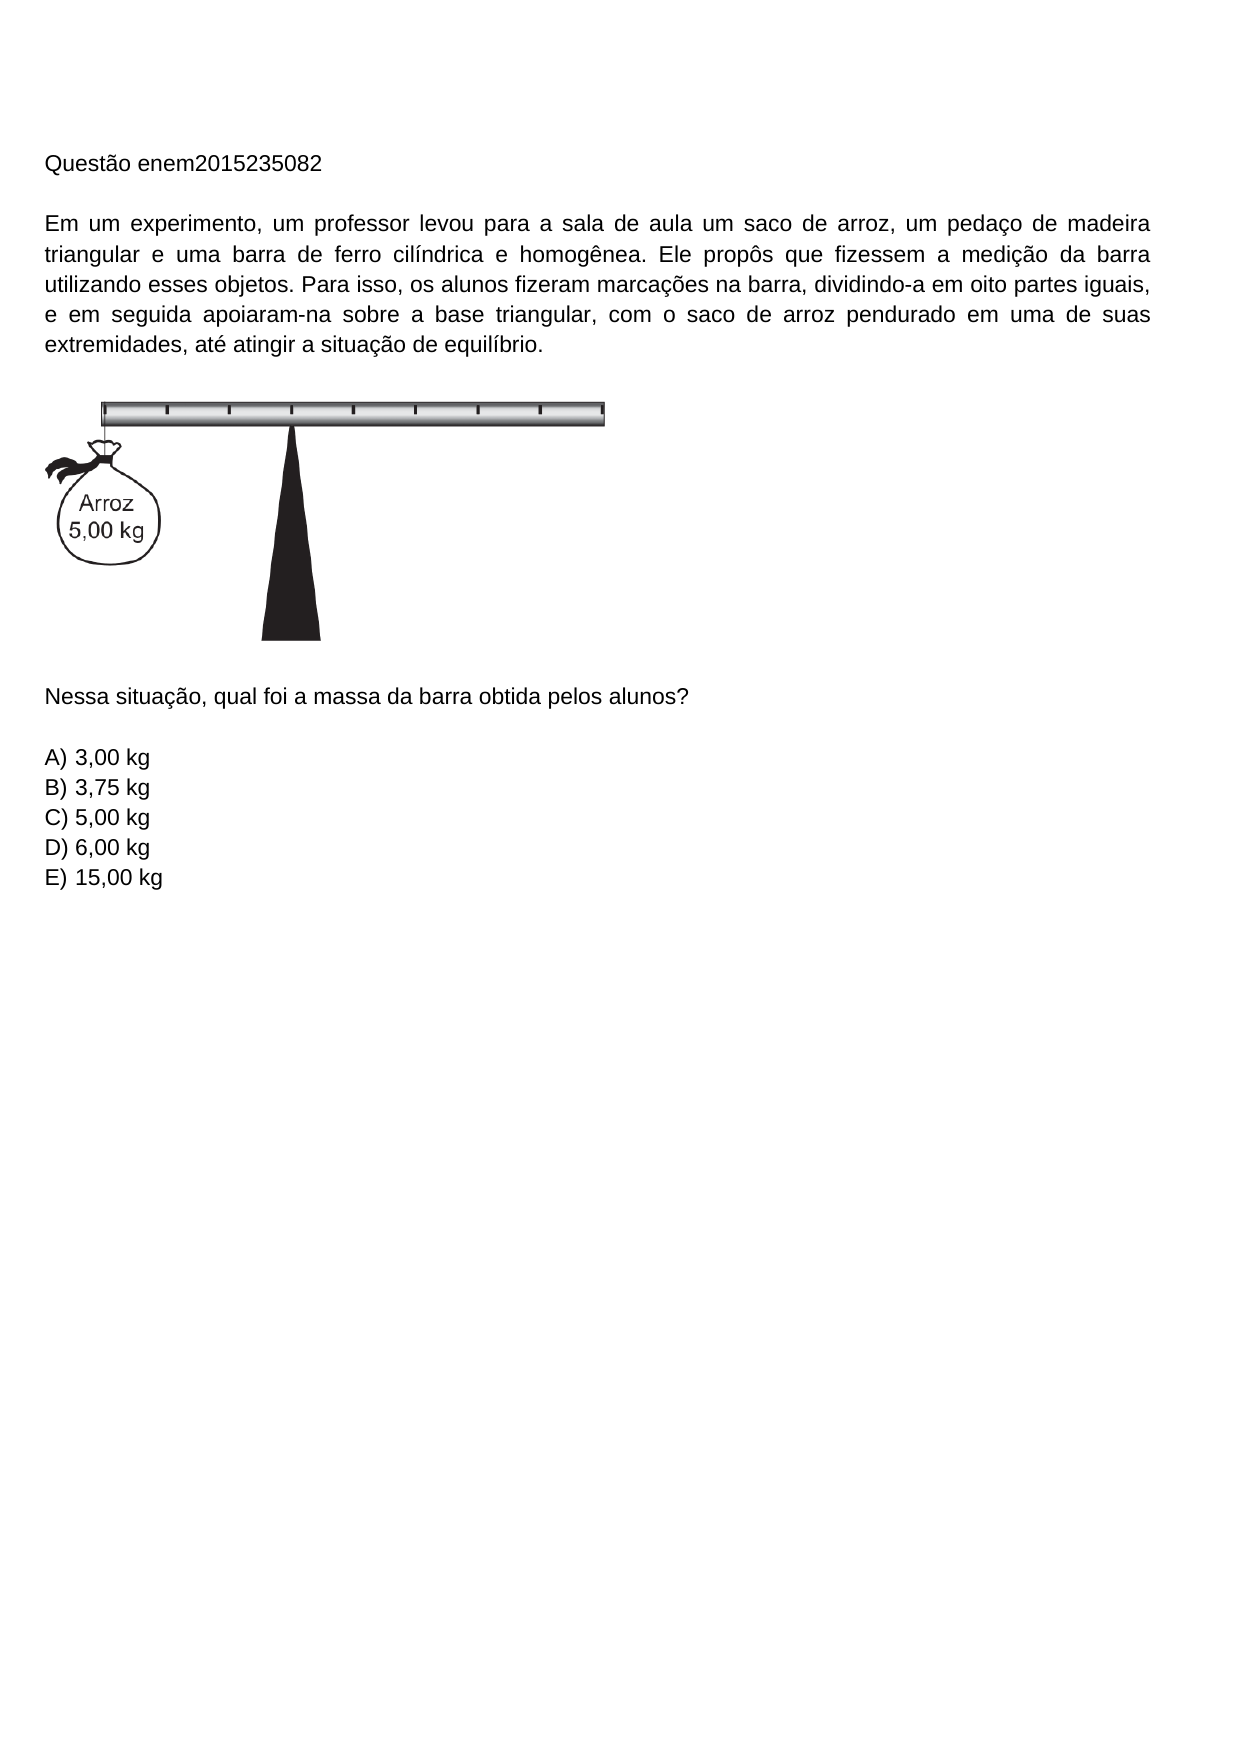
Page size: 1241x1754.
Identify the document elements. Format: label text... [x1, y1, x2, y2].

list 6,00 kg [44, 834, 1151, 860]
picture [44, 391, 607, 649]
list 3,75 kg [44, 774, 1151, 800]
list 5,00 kg [44, 804, 1151, 830]
text Em um experimento, um professor levou para a sala de aula um saco de arroz, um pedaço de madeira triangular e uma barra de ferro cilíndrica e homogênea. Ele propôs que fizessem a medição da barra utilizando esses objetos. Para isso, os alunos fizeram marcações na barra, dividindo-a em oito partes iguais, e em seguida apoiaram-na sobre a base triangular, com o saco de arroz pendurado em uma de suas extremidades, até atingir a situação de equilíbrio. [44, 210, 1151, 358]
list 3,00 kg [44, 743, 1151, 770]
text Questão enem2015235082 [44, 150, 1151, 176]
list 15,00 kg [44, 864, 1151, 891]
text Nessa situação, qual foi a massa da barra obtida pelos alunos? [44, 683, 1151, 709]
